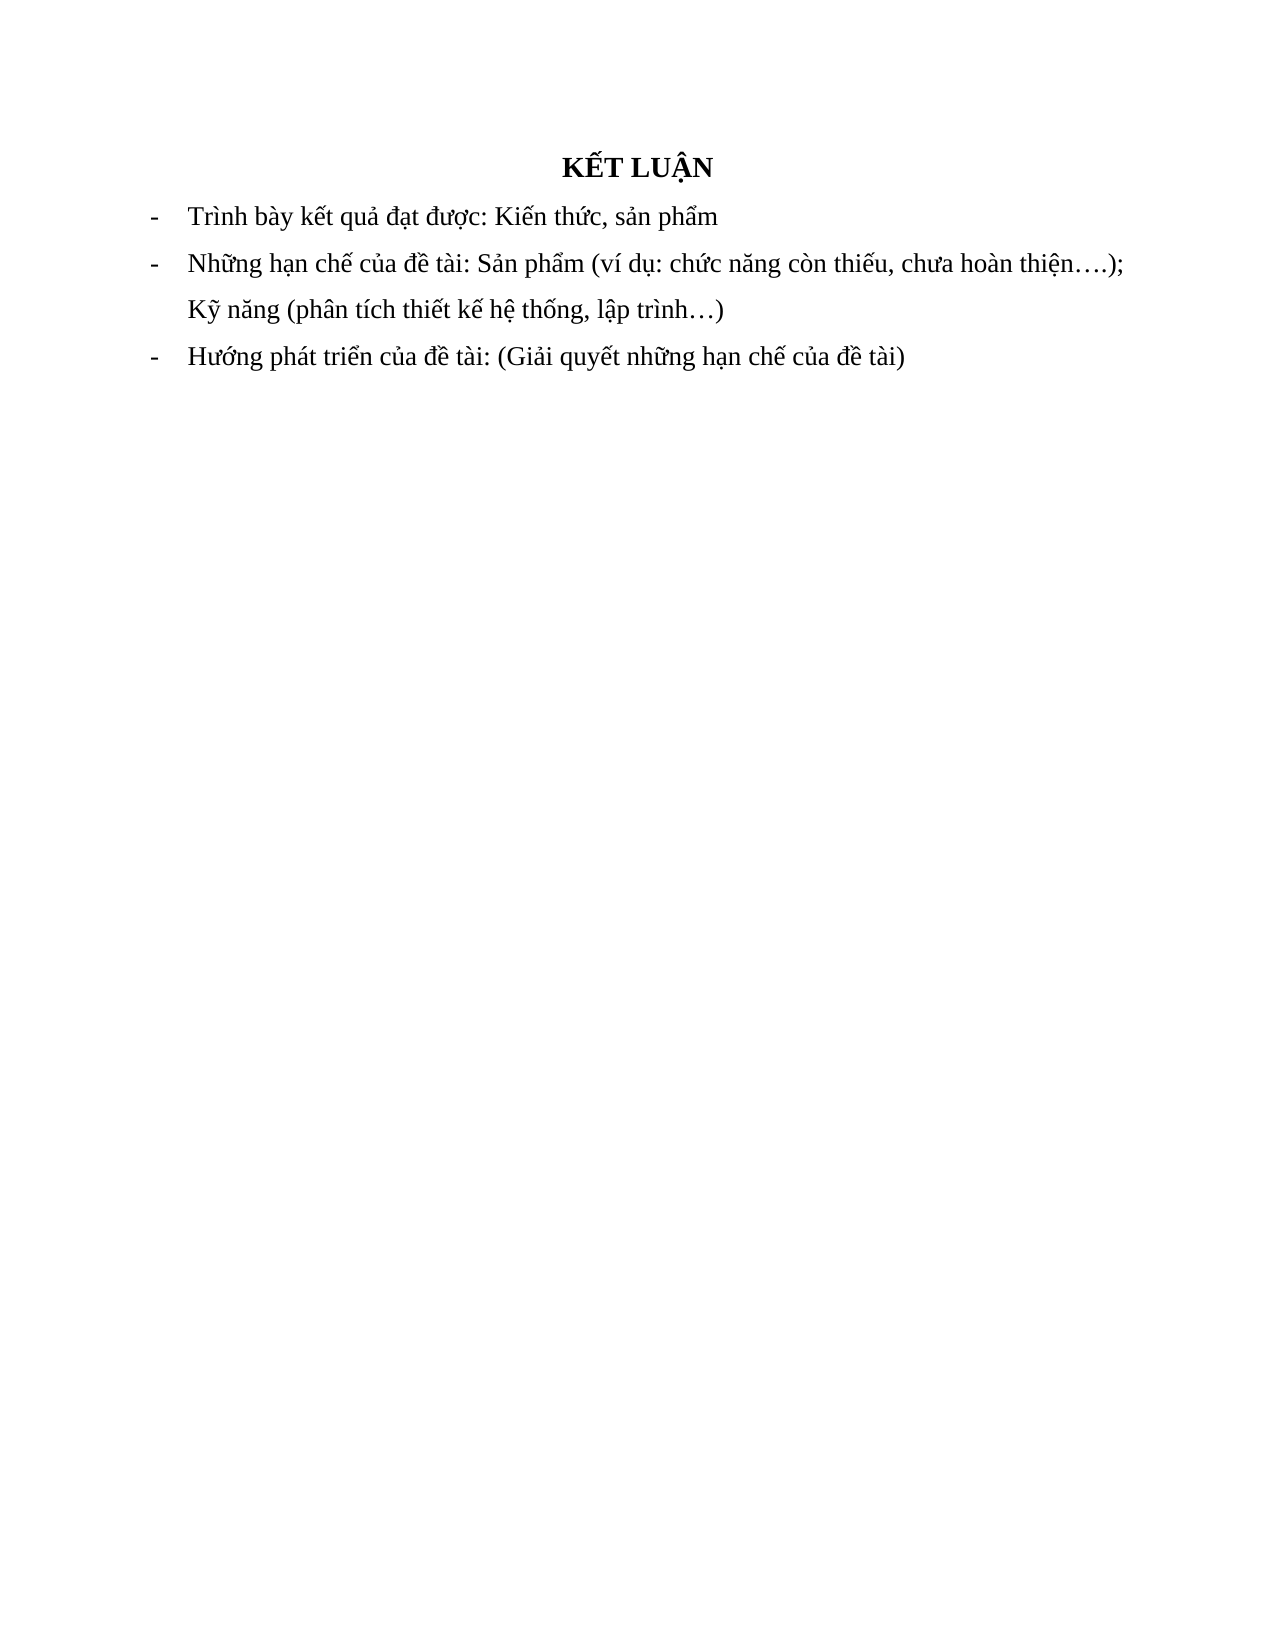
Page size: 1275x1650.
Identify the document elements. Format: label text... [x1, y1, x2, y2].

list Hướng phát triển của đề tài: (Giải quyết những hạn chế của đề tài) [150, 340, 1125, 371]
list Những hạn chế của đề tài: Sản phẩm (ví dụ: chức năng còn thiếu, chưa hoàn thiện….); Kỹ năng (phân tích thiết kế hệ thống, lập trình…) [150, 247, 1125, 325]
list Trình bày kết quả đạt được: Kiến thức, sản phẩm [150, 200, 1125, 231]
text KẾT LUẬN [150, 150, 1125, 183]
